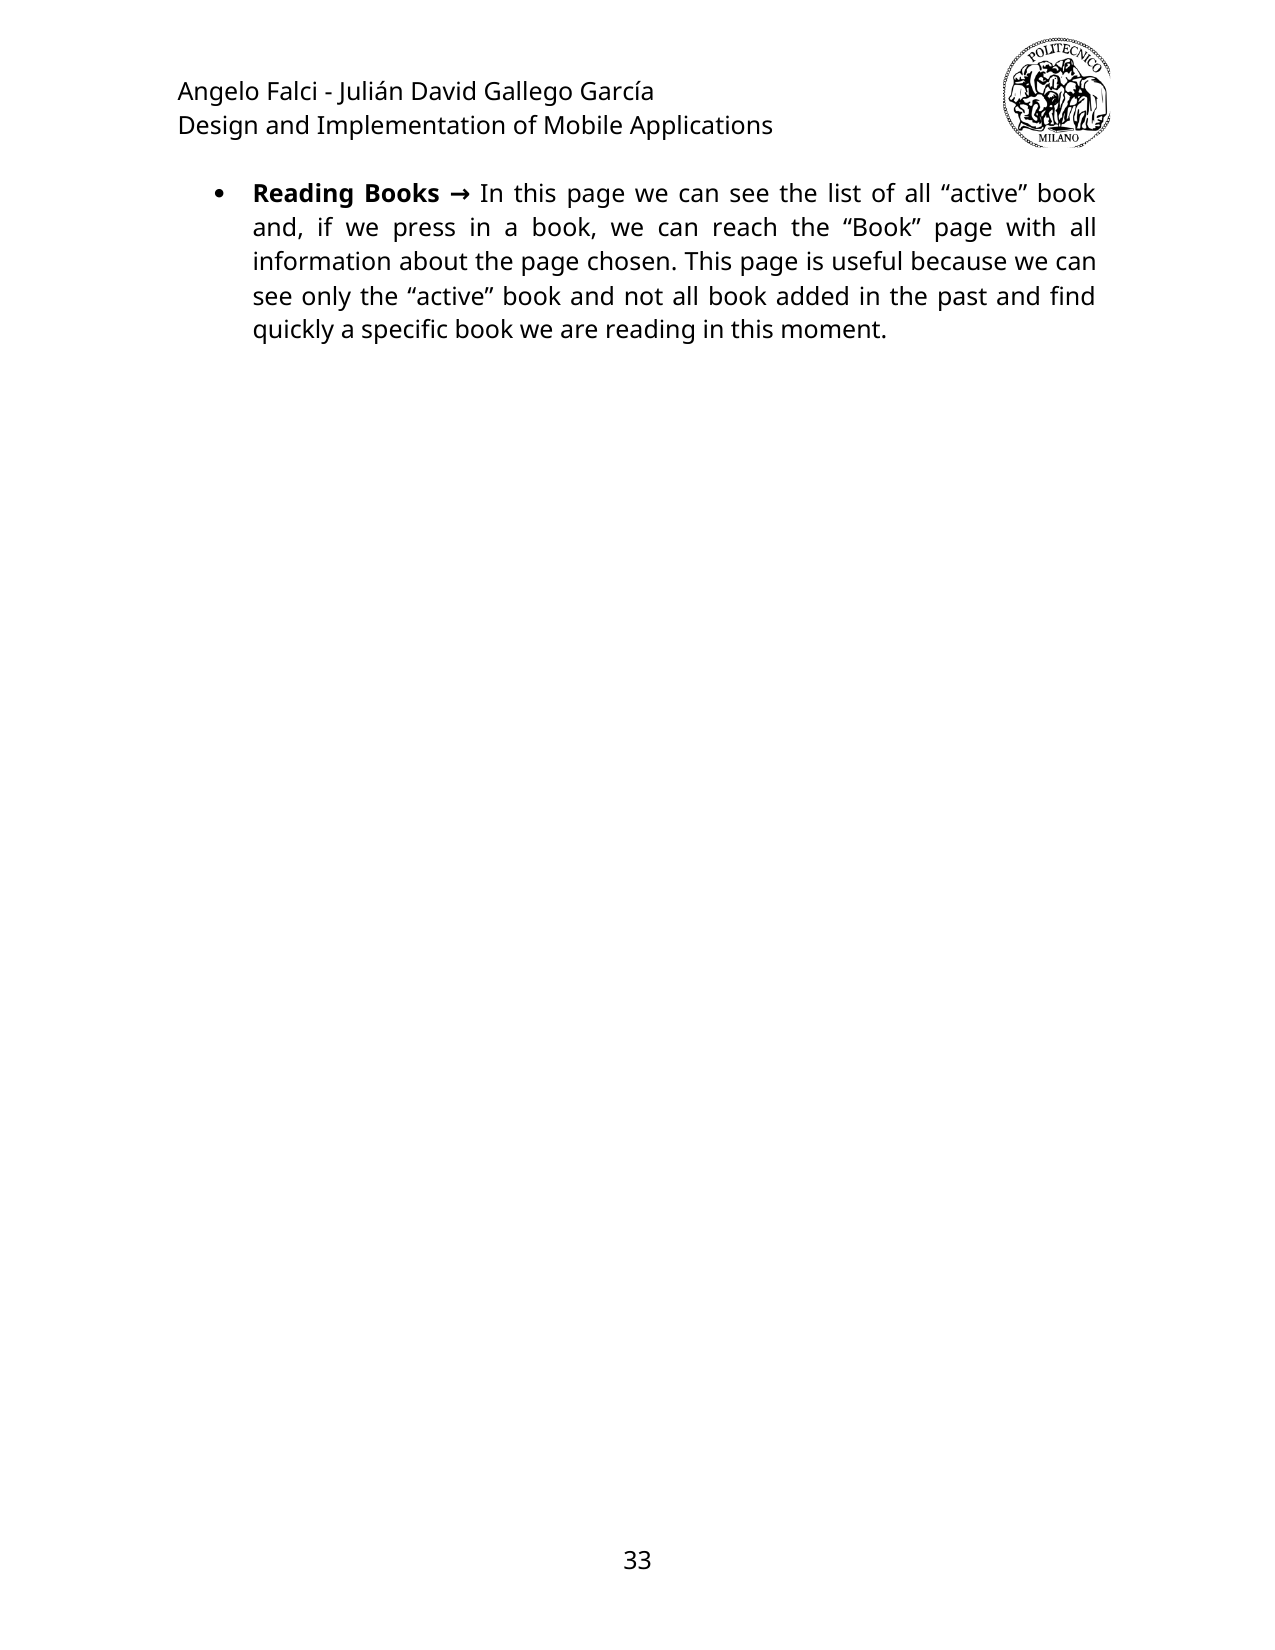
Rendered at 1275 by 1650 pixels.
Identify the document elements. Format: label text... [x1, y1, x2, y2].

picture [1001, 37, 1110, 146]
list Reading Books → In this page we can see the list of all “active” book and, if we press in a book, we can reach the “Book” page with all information about the page chosen. This page is useful because we can see only the “active” book and not all book added in the past and find quickly a specific book we are reading in this moment. [215, 176, 1098, 346]
